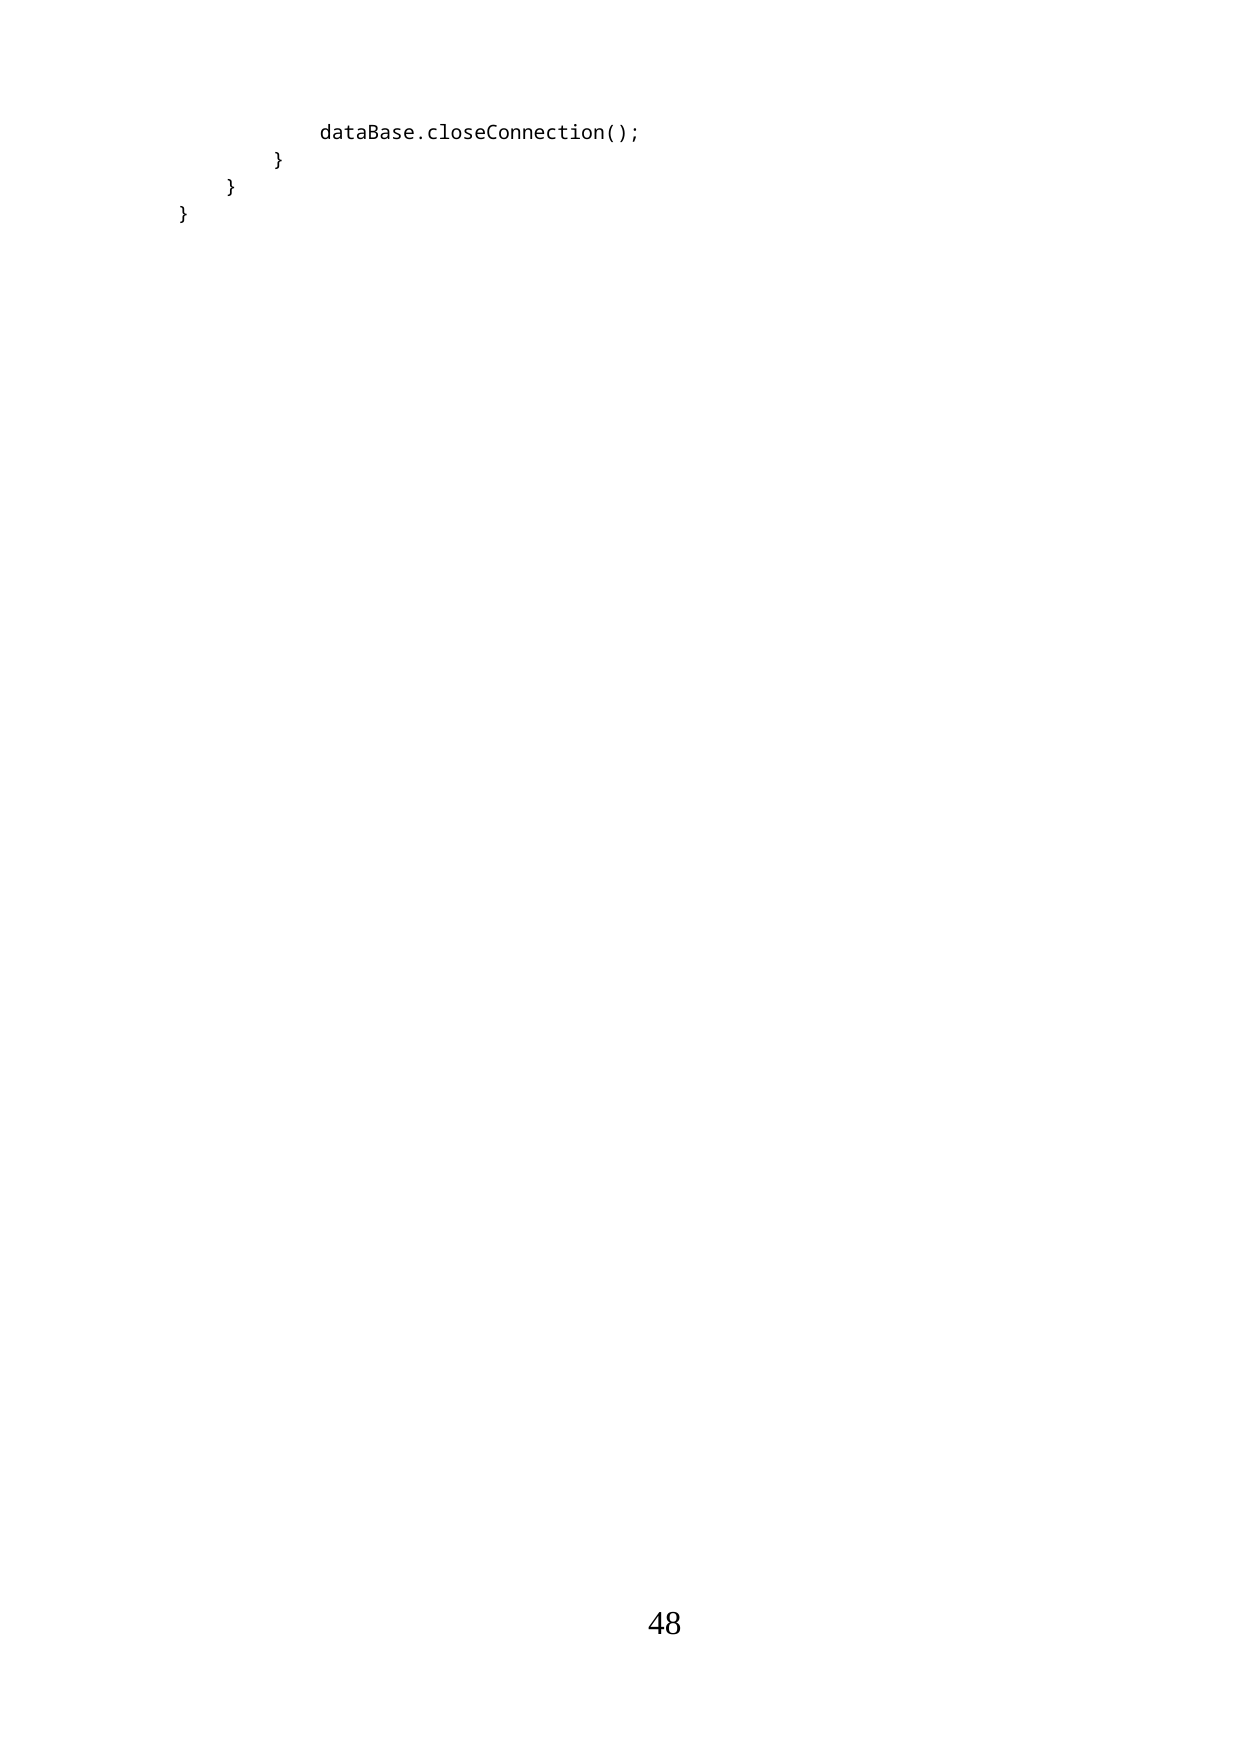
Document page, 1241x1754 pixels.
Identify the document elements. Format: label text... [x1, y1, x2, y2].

text } [177, 172, 1152, 199]
text dataBase.closeConnection(); [177, 118, 1152, 145]
text } [177, 199, 1152, 226]
text } [177, 145, 1152, 172]
